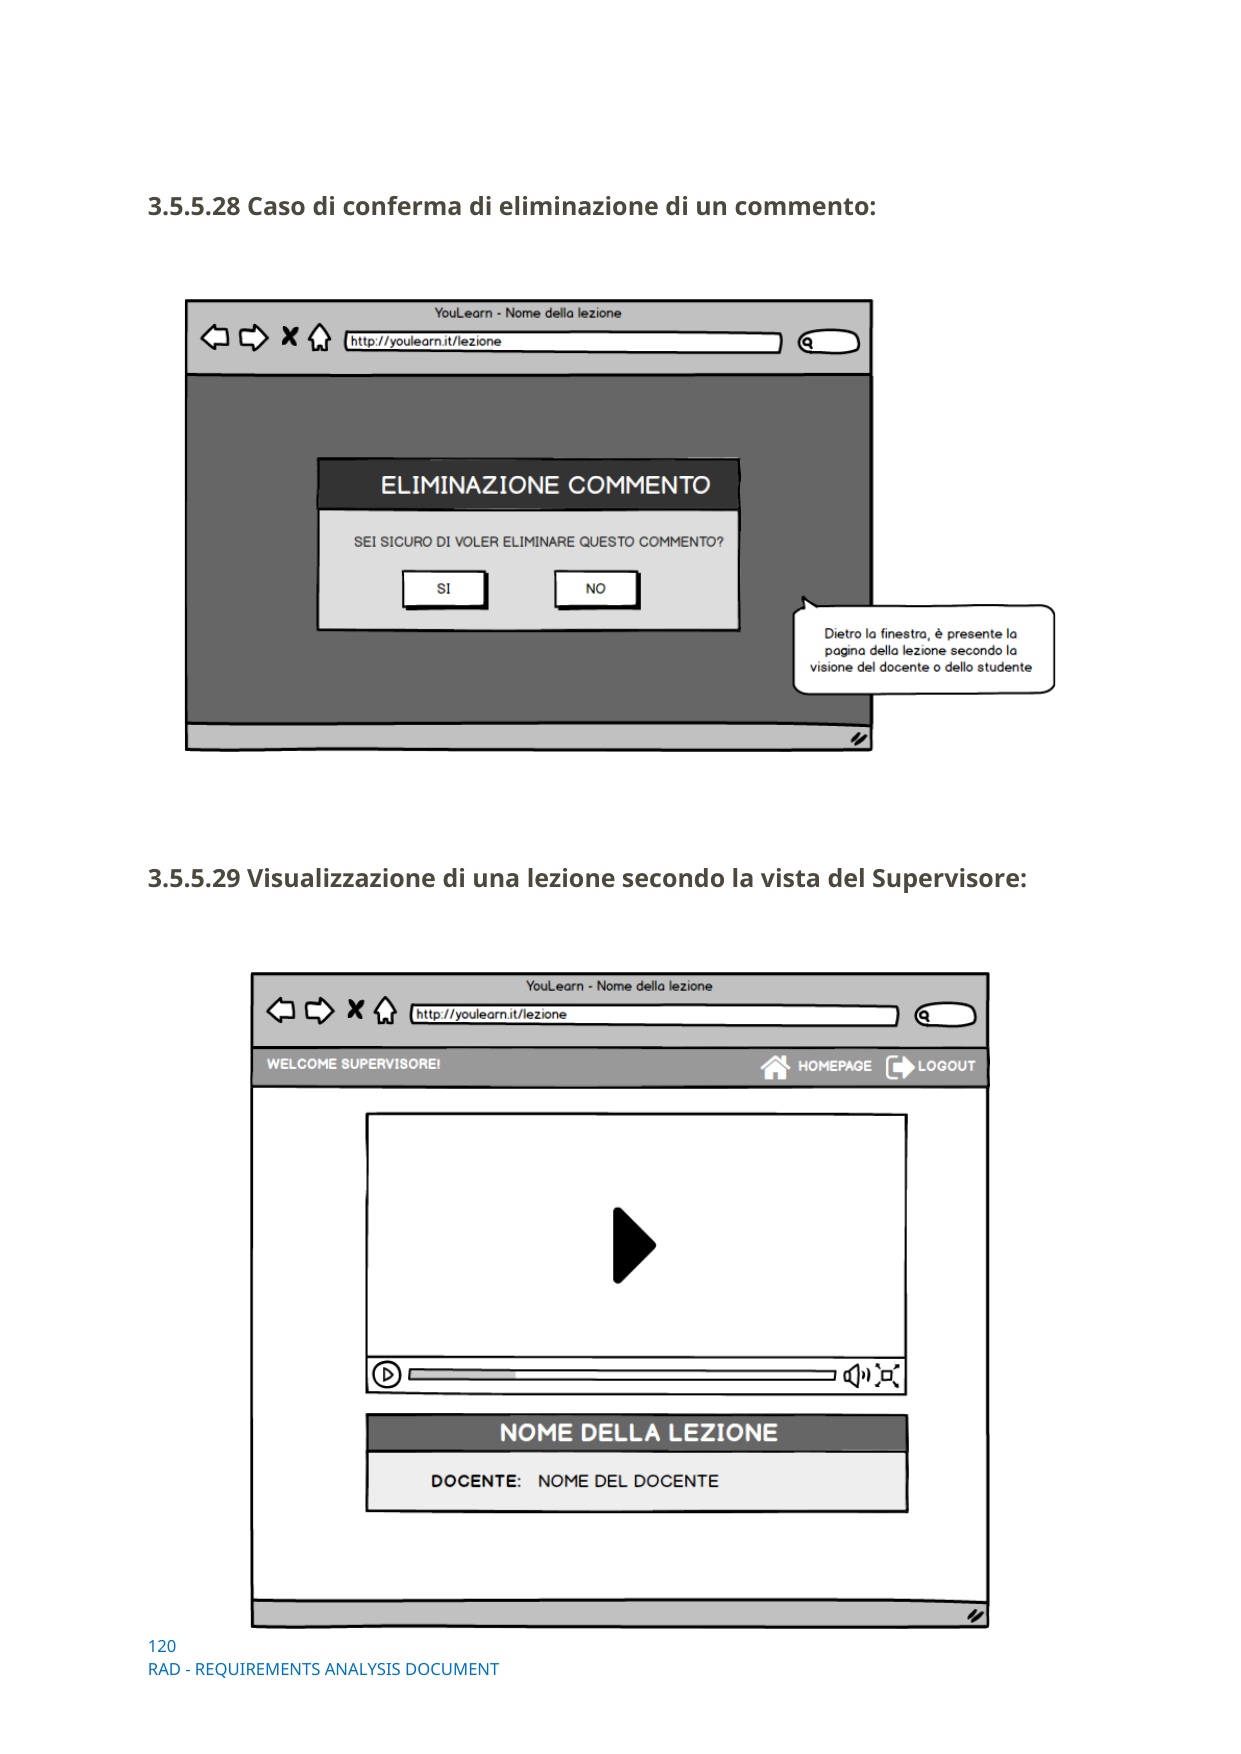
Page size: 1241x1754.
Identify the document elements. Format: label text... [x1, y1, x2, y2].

subtitle 3.5.5.28 Caso di conferma di eliminazione di un commento: [148, 188, 1092, 222]
subtitle 3.5.5.29 Visualizzazione di una lezione secondo la vista del Supervisore: [148, 861, 1092, 895]
picture [184, 299, 1056, 752]
picture [250, 972, 990, 1629]
